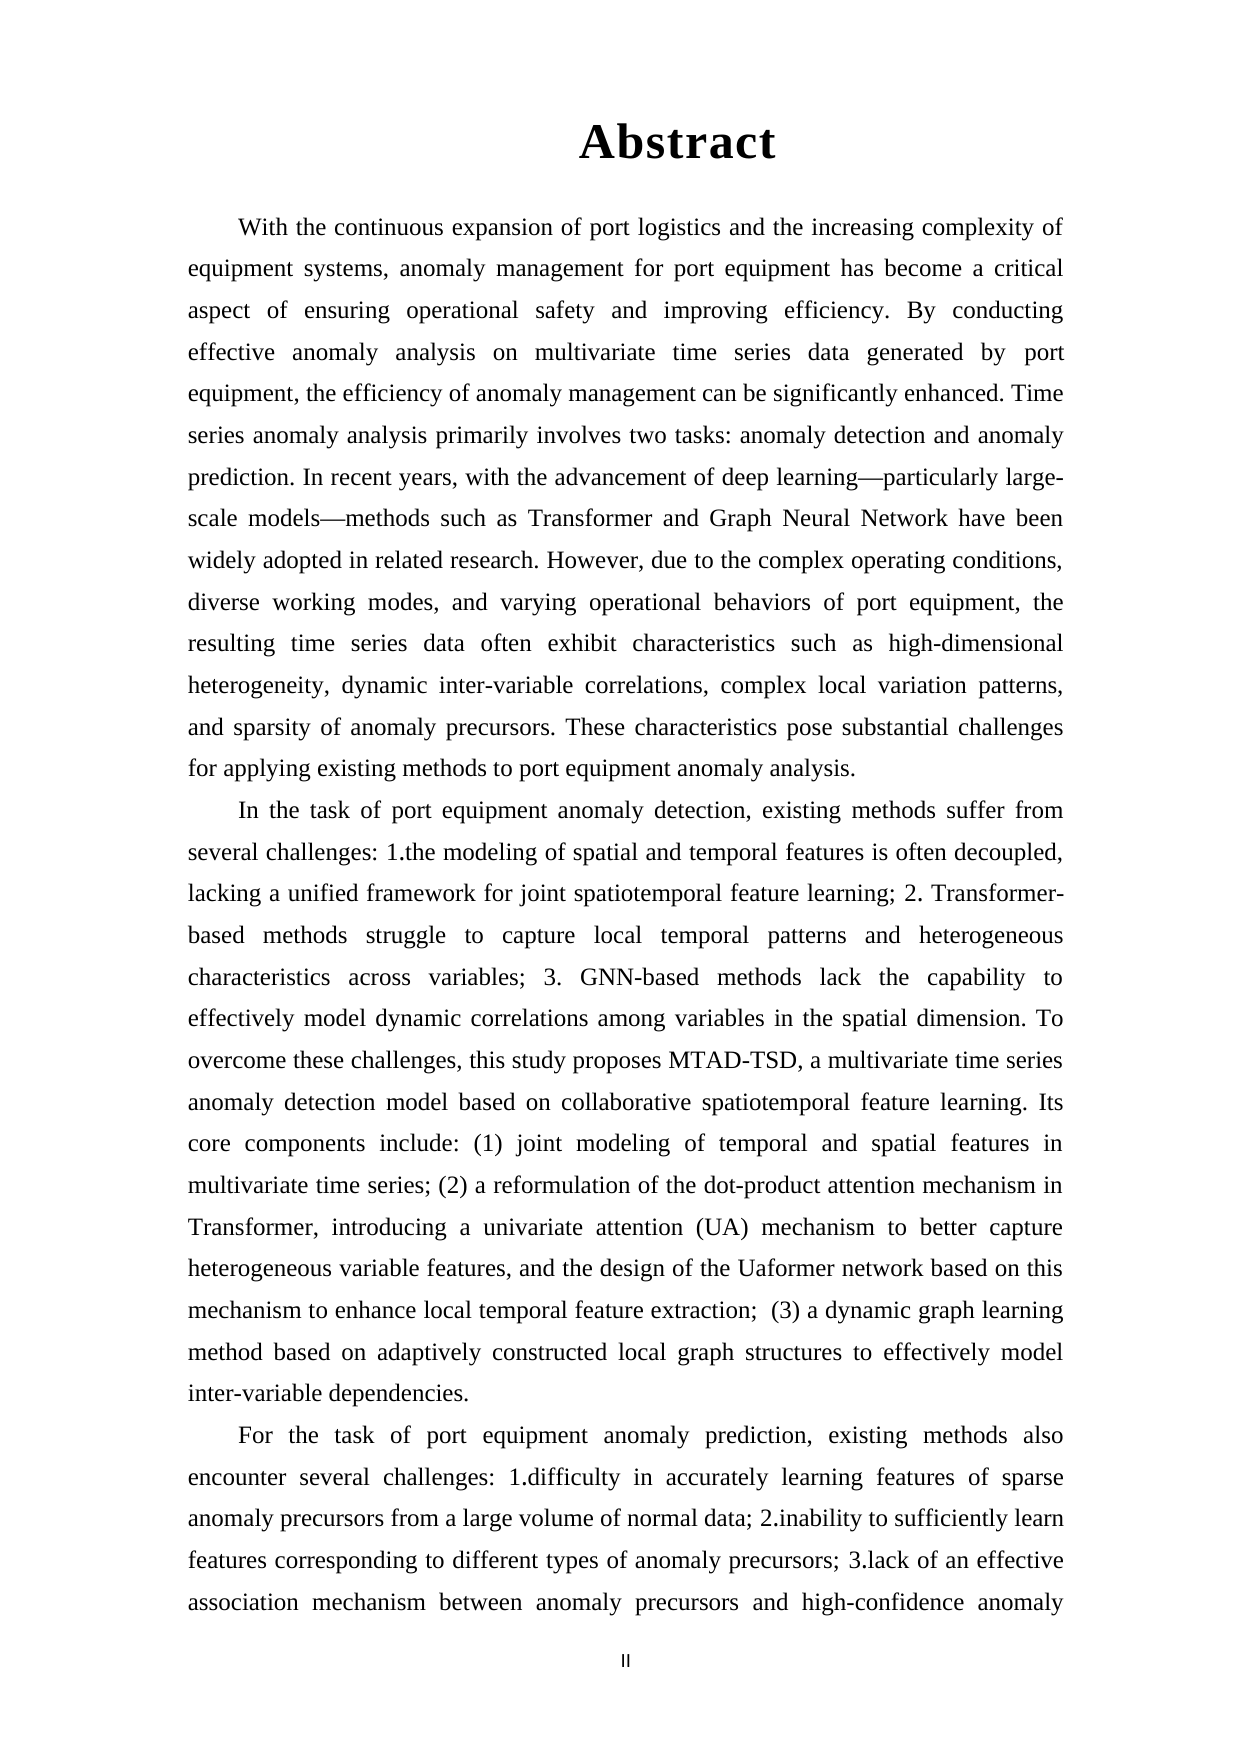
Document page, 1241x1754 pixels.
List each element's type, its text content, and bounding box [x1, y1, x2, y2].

text In the task of port equipment anomaly detection, existing methods suffer from several challenges: 1.the modeling of spatial and temporal features is often decoupled, lacking a unified framework for joint spatiotemporal feature learning; 2. Transformer-based methods struggle to capture local temporal patterns and heterogeneous characteristics across variables; 3. GNN-based methods lack the capability to effectively model dynamic correlations among variables in the spatial dimension. To overcome these challenges, this study proposes MTAD-TSD, a multivariate time series anomaly detection model based on collaborative spatiotemporal feature learning. Its core components include: (1) joint modeling of temporal and spatial features in multivariate time series; (2) a reformulation of the dot-product attention mechanism in Transformer, introducing a univariate attention (UA) mechanism to better capture heterogeneous variable features, and the design of the Uaformer network based on this mechanism to enhance local temporal feature extraction; (3) a dynamic graph learning method based on adaptively constructed local graph structures to effectively model inter-variable dependencies. [188, 785, 1064, 1410]
text With the continuous expansion of port logistics and the increasing complexity of equipment systems, anomaly management for port equipment has become a critical aspect of ensuring operational safety and improving efficiency. By conducting effective anomaly analysis on multivariate time series data generated by port equipment, the efficiency of anomaly management can be significantly enhanced. Time series anomaly analysis primarily involves two tasks: anomaly detection and anomaly prediction. In recent years, with the advancement of deep learning—particularly large-scale models—methods such as Transformer and Graph Neural Network have been widely adopted in related research. However, due to the complex operating conditions, diverse working modes, and varying operational behaviors of port equipment, the resulting time series data often exhibit characteristics such as high-dimensional heterogeneity, dynamic inter-variable correlations, complex local variation patterns, and sparsity of anomaly precursors. These characteristics pose substantial challenges for applying existing methods to port equipment anomaly analysis. [188, 202, 1064, 785]
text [188, 1410, 1064, 1618]
text Abstract [529, 121, 1065, 168]
